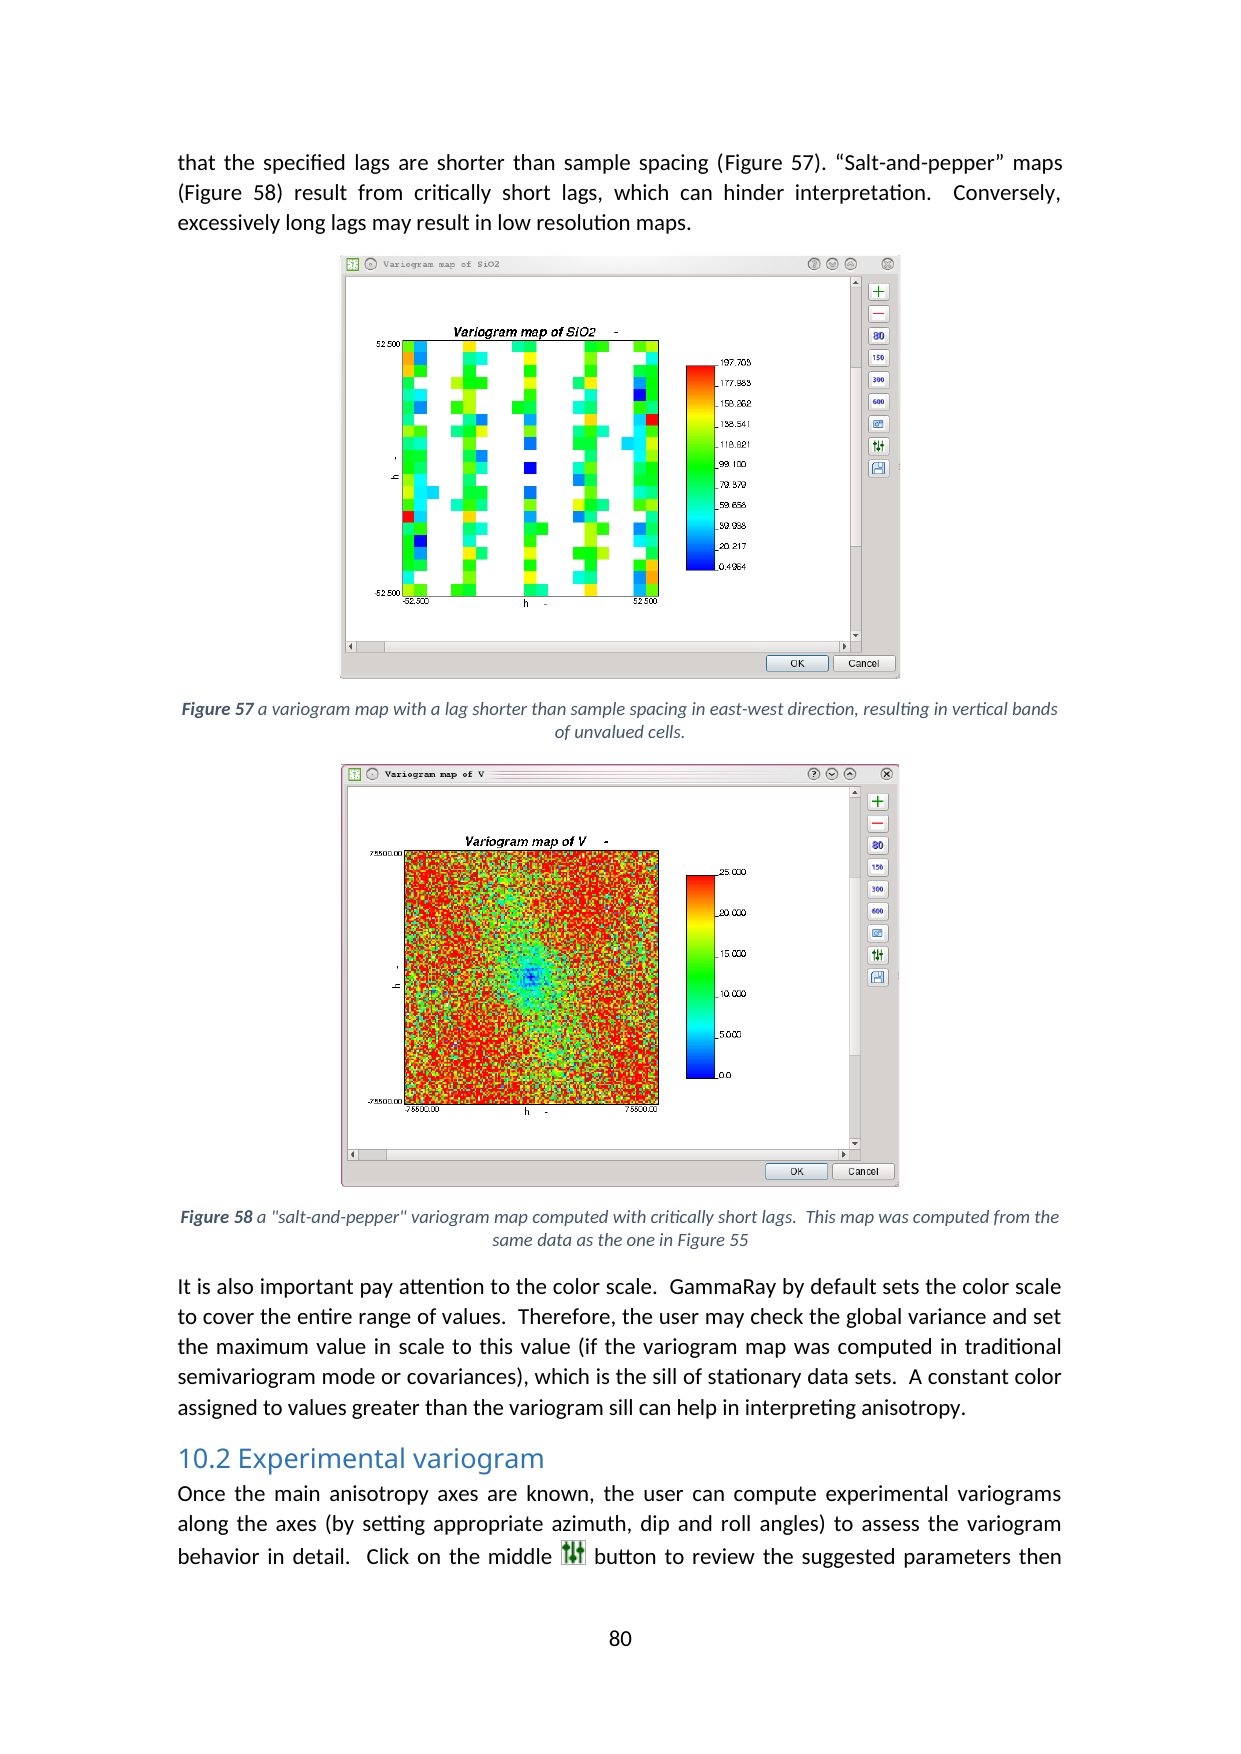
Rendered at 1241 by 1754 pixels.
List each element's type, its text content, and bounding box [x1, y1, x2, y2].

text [177, 1479, 1063, 1570]
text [177, 148, 1063, 236]
picture [339, 255, 901, 679]
text Figure 58 a "salt-and-pepper" variogram map computed with critically short lags. This map was computed from the same data as the one in Figure 52 [177, 1205, 1063, 1251]
text Figure 57 a variogram map with a lag shorter than sample spacing in east-west direction, resulting in vertical bands of unvalued cells. [177, 698, 1063, 743]
subtitle Experimental variogram [177, 1439, 1063, 1476]
text It is also important pay attention to the color scale. GammaRay by default sets the color scale to cover the entire range of values. Therefore, the user may check the global variance and set the maximum value in scale to this value (if the variogram map was computed in traditional semivariogram mode or covariances), which is the sill of stationary data sets. A constant color assigned to values greater than the variogram sill can help in interpreting anisotropy. [177, 1272, 1063, 1421]
picture [341, 764, 900, 1187]
picture [562, 1541, 585, 1564]
